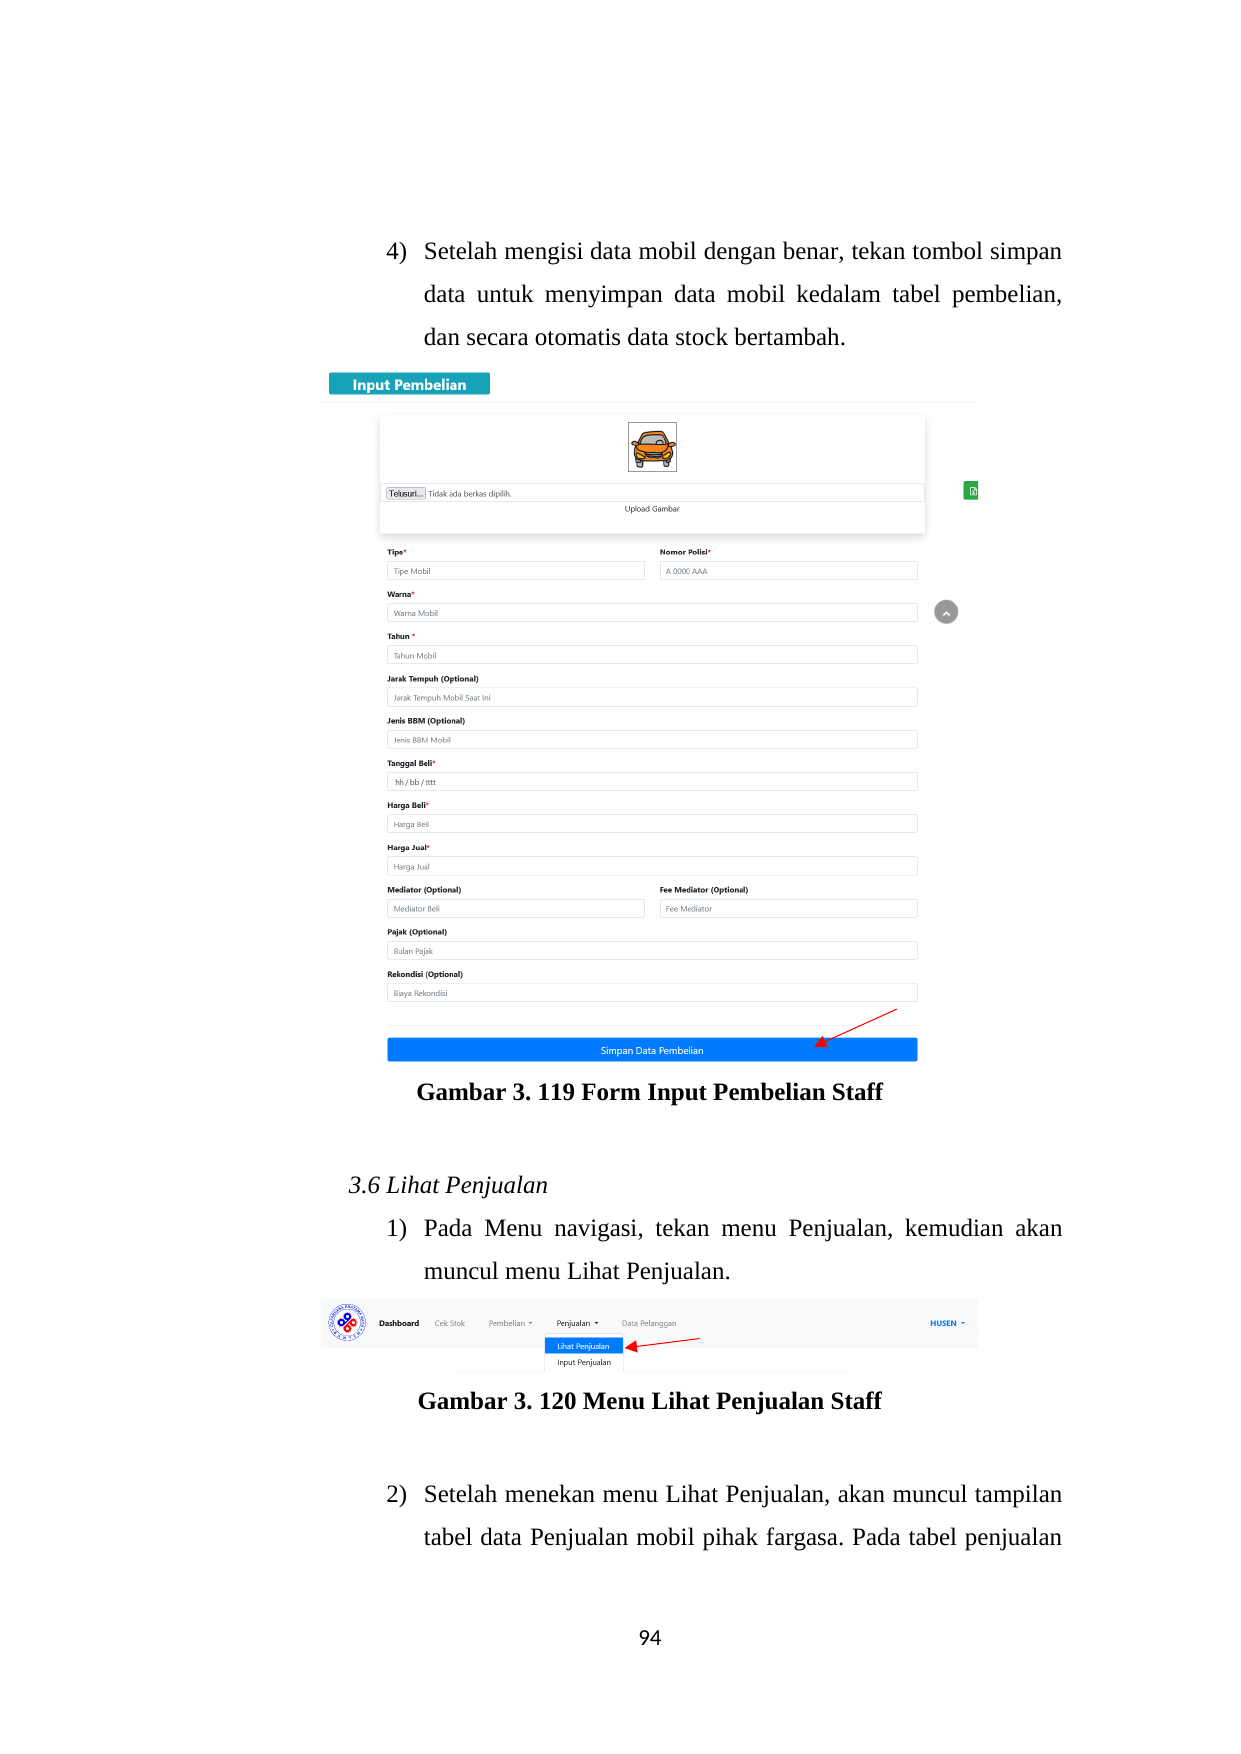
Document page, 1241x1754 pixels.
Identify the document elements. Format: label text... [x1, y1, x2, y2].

text Gambar 3. 120 Menu Lihat Penjualan Staff [236, 1386, 1063, 1415]
picture [321, 1299, 979, 1372]
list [386, 1479, 1063, 1551]
text Gambar 3. 119 Form Input Pembelian Staff [236, 1077, 1063, 1106]
list Pada Menu navigasi, tekan menu Penjualan, kemudian akan muncul menu Lihat Penjualan. [386, 1213, 1063, 1285]
picture [321, 365, 979, 1064]
list Setelah mengisi data mobil dengan benar, tekan tombol simpan data untuk menyimpan data mobil kedalam tabel pembelian, dan secara otomatis data stock bertambah. [386, 236, 1063, 351]
list 3.6 Lihat Penjualan [349, 1170, 1063, 1199]
